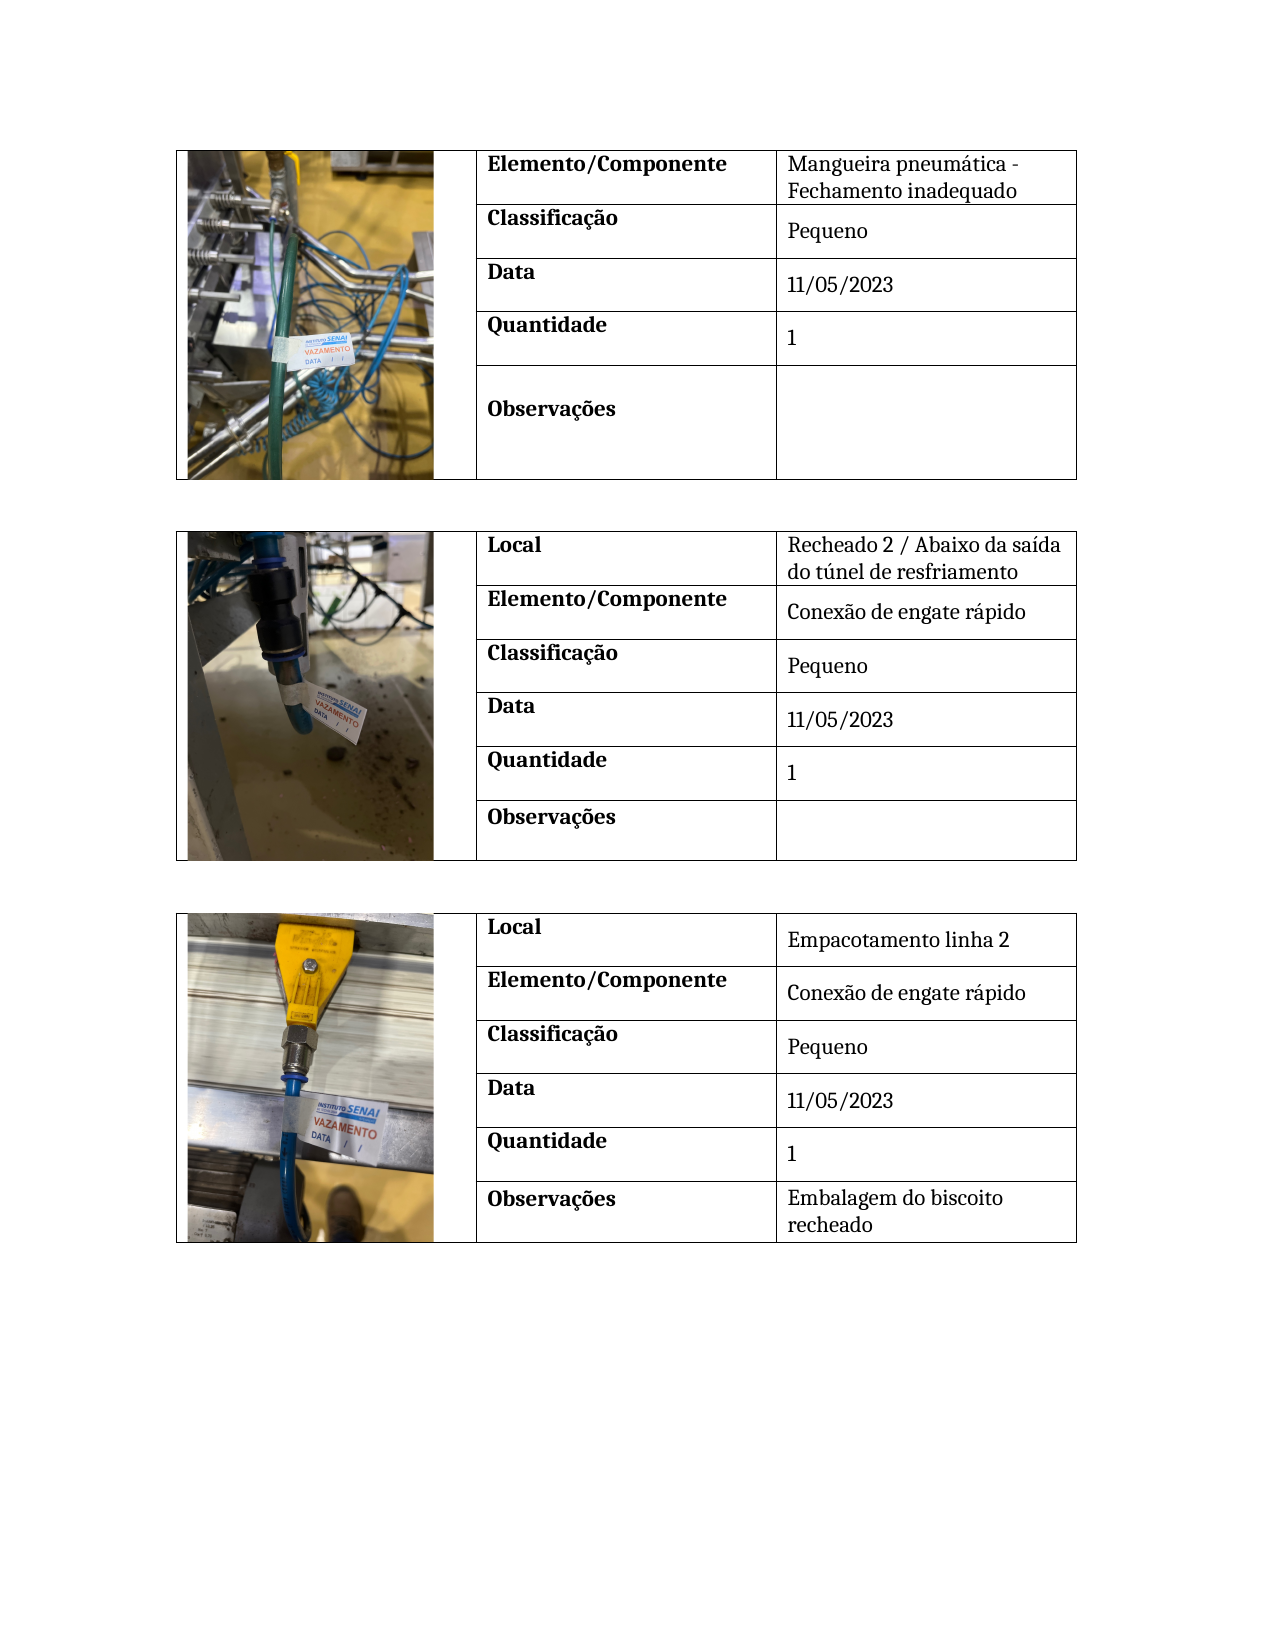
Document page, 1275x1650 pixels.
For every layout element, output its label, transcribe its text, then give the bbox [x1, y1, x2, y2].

table_cell Conexão de engate rápido [777, 586, 1076, 639]
table_header [434, 532, 476, 860]
table_header [434, 914, 476, 1242]
table_cell Elemento/Componente [477, 967, 776, 1020]
table_cell Elemento/Componente [477, 586, 776, 639]
table_cell 1 [777, 1128, 1076, 1181]
table_header [434, 151, 476, 479]
table_cell Data [477, 259, 776, 311]
table_cell Embalagem do biscoito recheado [777, 1182, 1076, 1242]
table_header [177, 532, 187, 860]
table_header [177, 914, 187, 1242]
table_cell Classificação [477, 1021, 776, 1073]
table_cell 11/05/2023 [777, 259, 1076, 311]
table_cell [777, 801, 1076, 860]
table_cell Observações [477, 1182, 776, 1242]
table_cell Mangueira pneumática - Fechamento inadequado [777, 151, 1076, 204]
table_cell Conexão de engate rápido [777, 967, 1076, 1020]
table_header [177, 151, 187, 479]
table_header Empacotamento linha 2 [777, 914, 1076, 966]
table_cell 11/05/2023 [777, 1074, 1076, 1127]
table_cell [777, 366, 1076, 479]
table_cell Pequeno [777, 1021, 1076, 1073]
table_cell Elemento/Componente [477, 151, 776, 204]
table_cell 1 [777, 312, 1076, 365]
table_cell Classificação [477, 640, 776, 692]
table_cell Pequeno [777, 205, 1076, 257]
table_header Local [477, 914, 776, 966]
table_header Recheado 2 / Abaixo da saída do túnel de resfriamento [777, 532, 1076, 585]
table_cell Quantidade [477, 312, 776, 365]
table_cell Quantidade [477, 747, 776, 799]
table_cell Quantidade [477, 1128, 776, 1181]
table_cell Observações [477, 366, 776, 479]
table_cell 11/05/2023 [777, 693, 1076, 746]
table_header Local [477, 532, 776, 585]
table_cell Data [477, 693, 776, 746]
picture [187, 151, 434, 480]
picture [187, 913, 434, 1242]
table_cell Data [477, 1074, 776, 1127]
table_cell Observações [477, 801, 776, 860]
table_cell 1 [777, 747, 1076, 799]
table_cell Classificação [477, 205, 776, 257]
table_cell Pequeno [777, 640, 1076, 692]
picture [187, 532, 434, 861]
